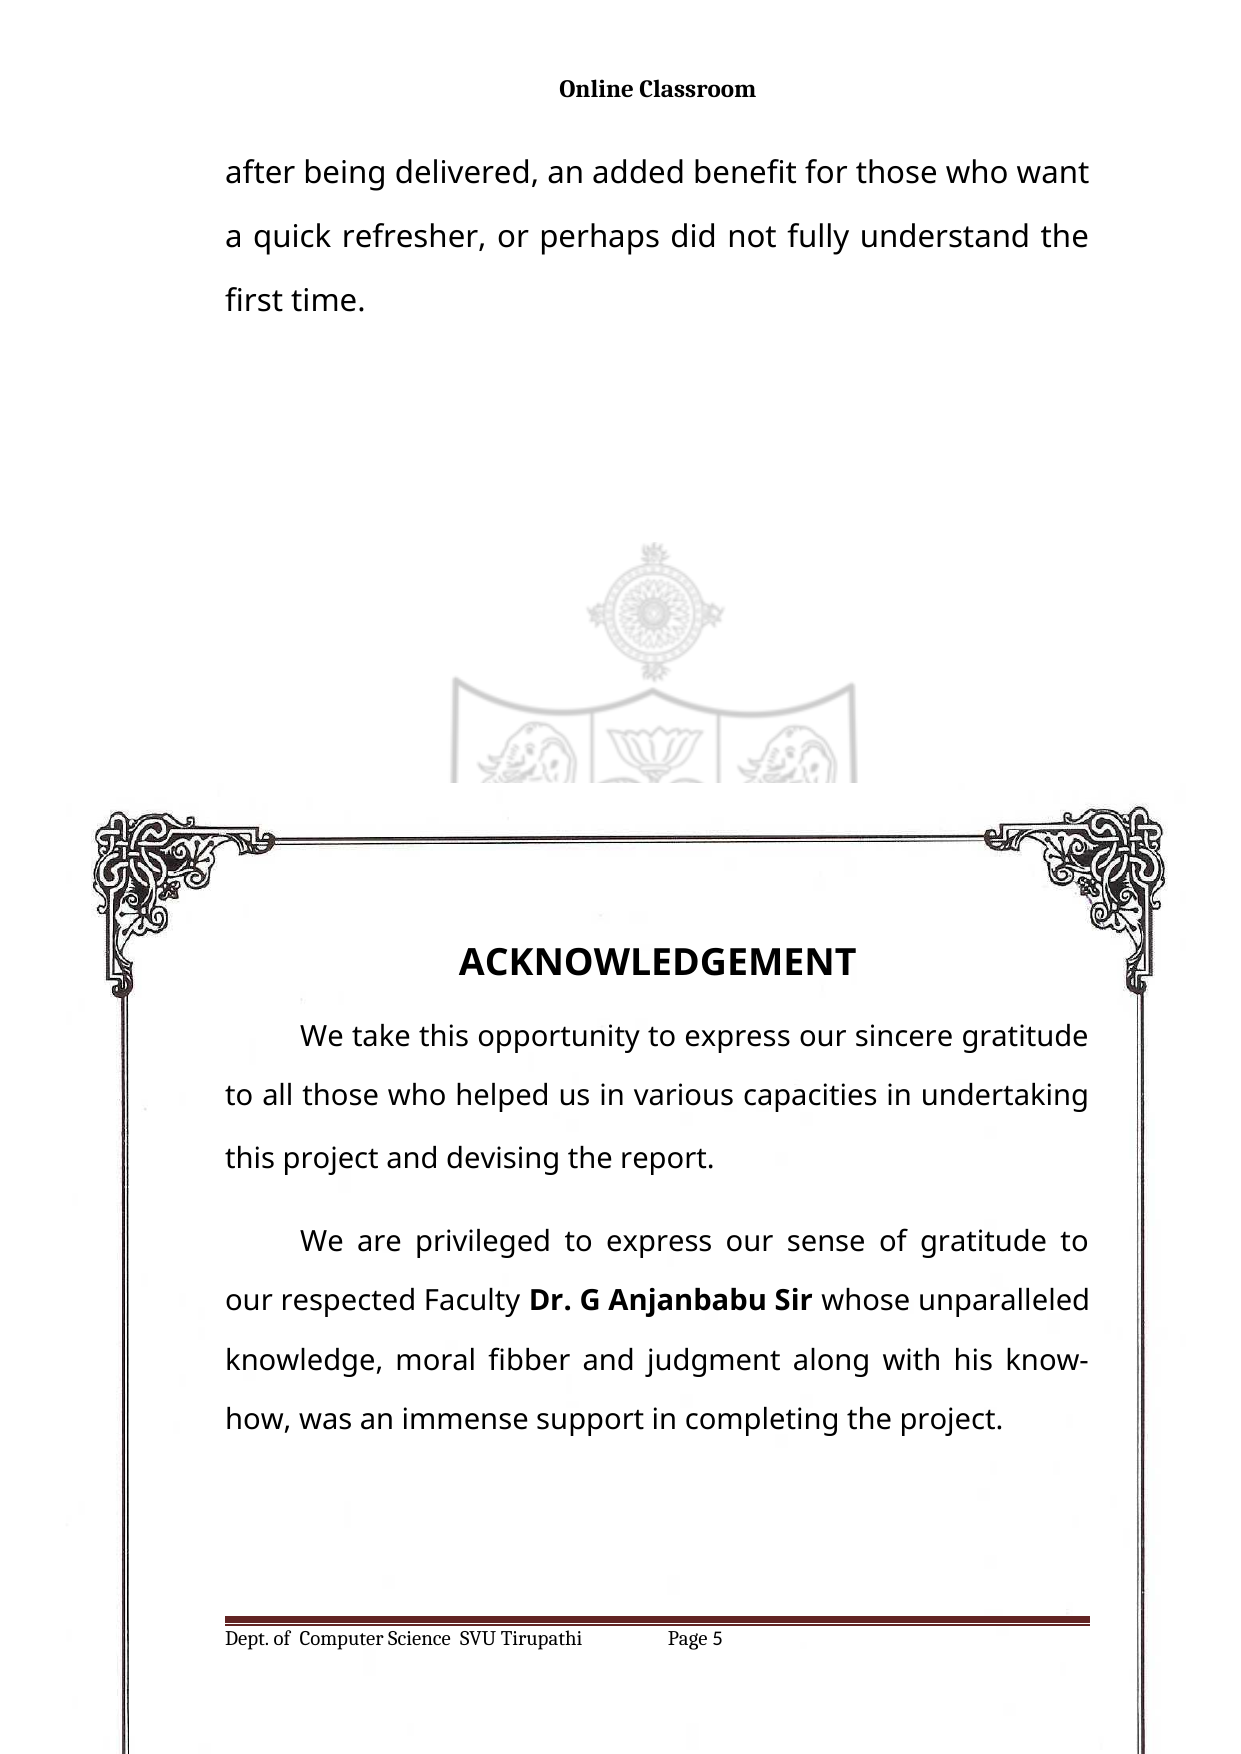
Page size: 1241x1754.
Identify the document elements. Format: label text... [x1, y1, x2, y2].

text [225, 150, 1090, 320]
text We are privileged to express our sense of gratitude to our respected Faculty Dr. G Anjanbabu Sir whose unparalleled knowledge, moral fibber and judgment along with his know-how, was an immense support in completing the project. [225, 1220, 1090, 1438]
text ACKNOWLEDGEMENT [225, 936, 1090, 987]
text We take this opportunity to express our sincere gratitude to all those who helped us in various capacities in undertaking this project and devising the report. [225, 1015, 1090, 1178]
picture [65, 542, 1187, 1754]
